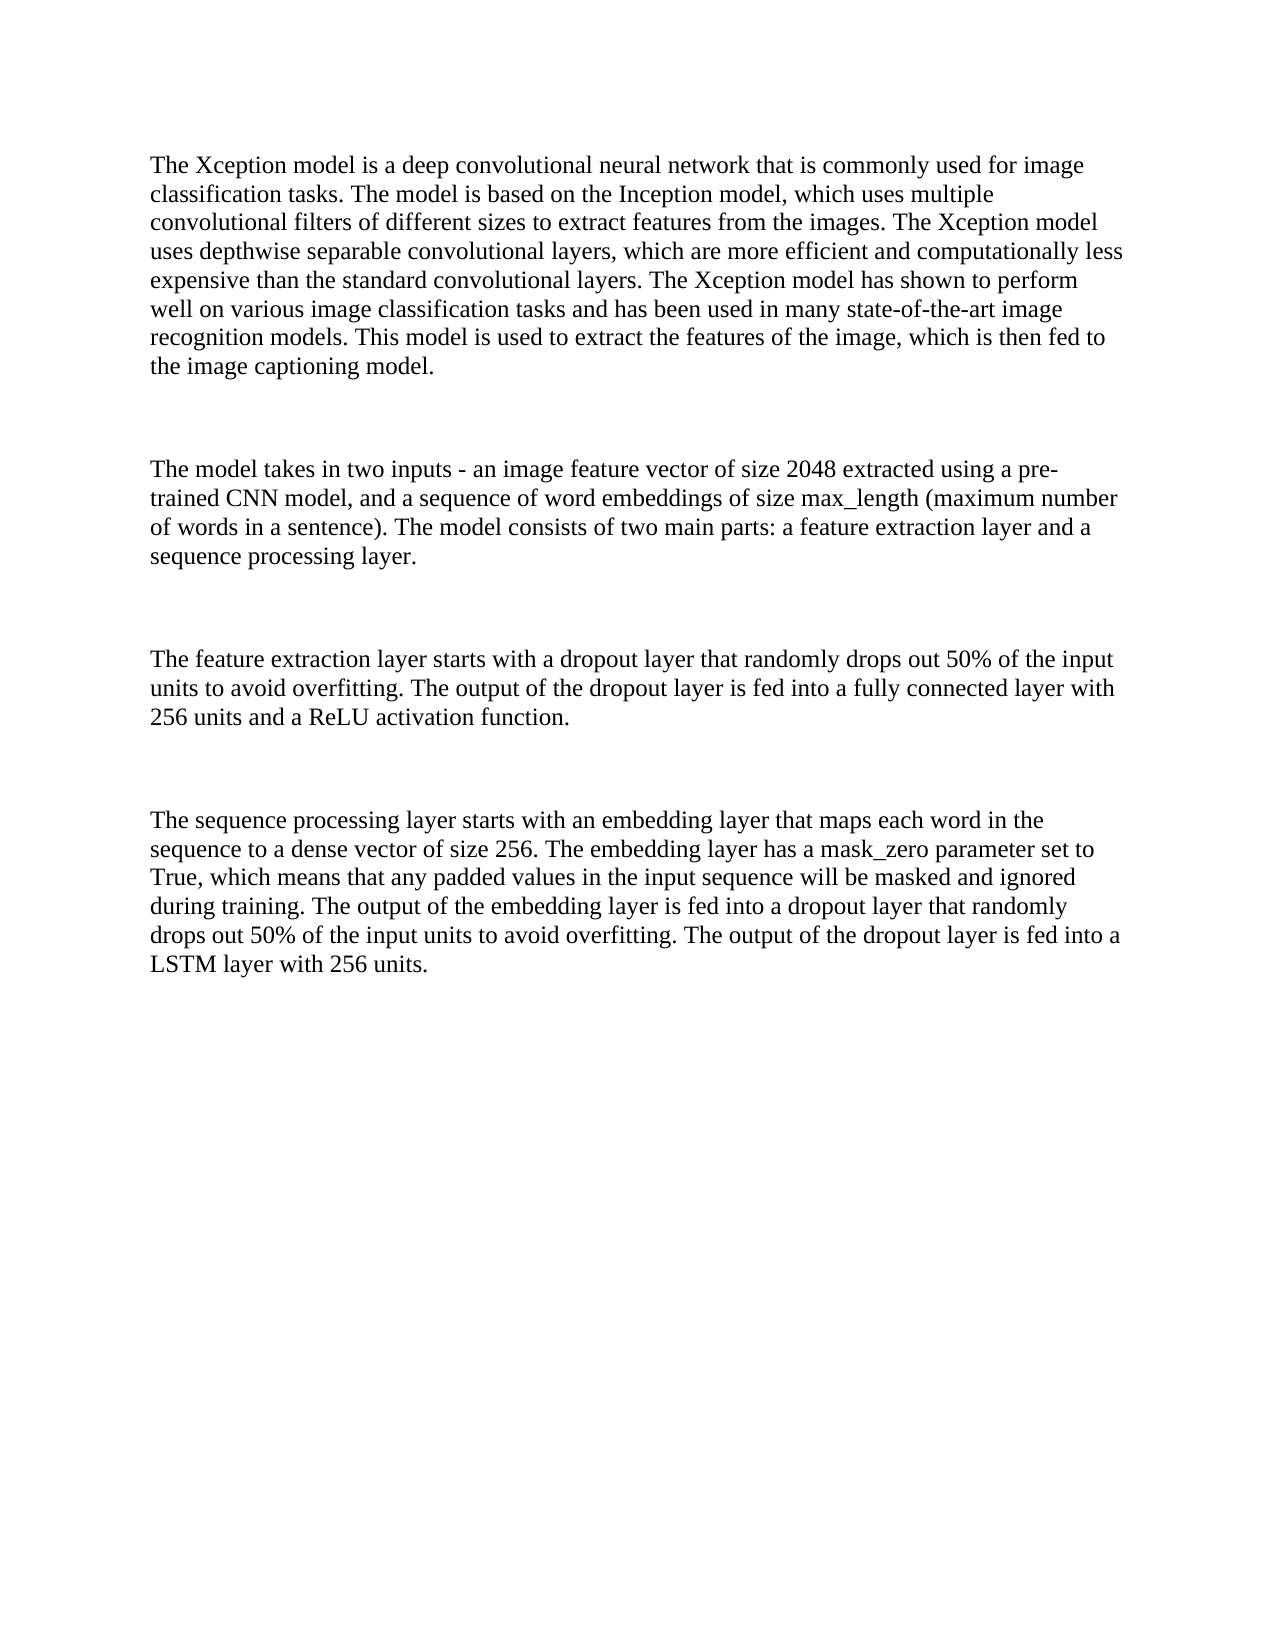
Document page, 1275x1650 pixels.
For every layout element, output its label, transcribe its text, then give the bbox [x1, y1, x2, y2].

text The feature extraction layer starts with a dropout layer that randomly drops out 50% of the input units to avoid overfitting. The output of the dropout layer is fed into a fully connected layer with 256 units and a ReLU activation function. [570, 644, 1125, 730]
text The model takes in two inputs - an image feature vector of size 2048 extracted using a pre-trained CNN model, and a sequence of word embeddings of size max_length (maximum number of words in a sentence). The model consists of two main parts: a feature extraction layer and a sequence processing layer. [150, 454, 1125, 569]
text The Xception model is a deep convolutional neural network that is commonly used for image classification tasks. The model is based on the Inception model, which uses multiple convolutional filters of different sizes to extract features from the images. The Xception model uses depthwise separable convolutional layers, which are more efficient and computationally less expensive than the standard convolutional layers. The Xception model has shown to perform well on various image classification tasks and has been used in many state-of-the-art image recognition models. This model is used to extract the features of the image, which is then fed to the image captioning model. [150, 150, 1125, 380]
text The sequence processing layer starts with an embedding layer that maps each word in the sequence to a dense vector of size 256. The embedding layer has a mask_zero parameter set to True, which means that any padded values in the input sequence will be masked and ignored during training. The output of the embedding layer is fed into a dropout layer that randomly drops out 50% of the input units to avoid overfitting. The output of the dropout layer is fed into a LSTM layer with 256 units. [150, 805, 1125, 977]
